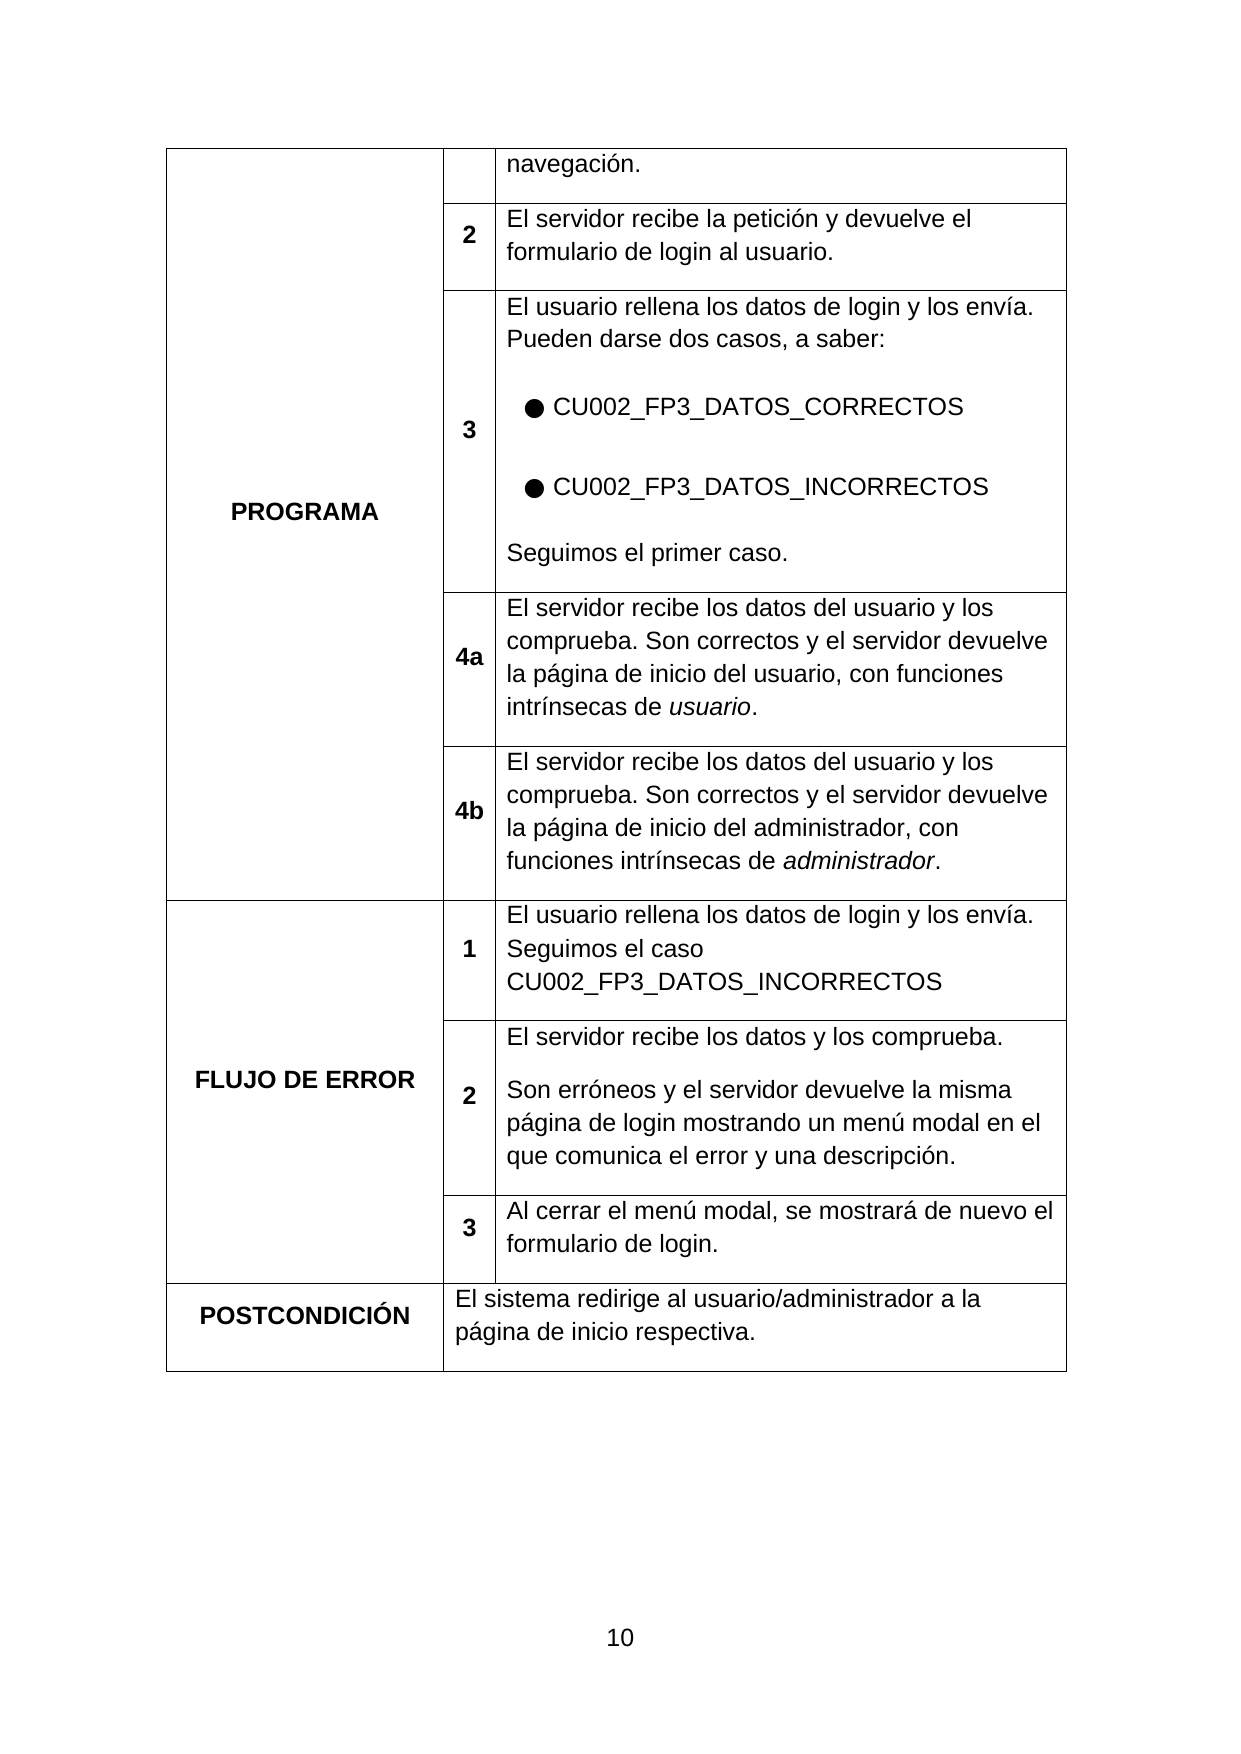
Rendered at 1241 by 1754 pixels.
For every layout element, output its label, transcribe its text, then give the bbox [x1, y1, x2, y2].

table_cell El usuario rellena los datos de login y los envía. Seguimos el caso CU002_FP3_DATOS_INCORRECTOS [496, 901, 1066, 1020]
table_cell El sistema redirige al usuario/administrador a la página de inicio respectiva. [444, 1284, 1066, 1371]
table_cell 2 [444, 1021, 495, 1195]
table_cell 4b [444, 747, 495, 899]
table_cell El servidor recibe los datos del usuario y los comprueba. Son correctos y el servidor devuelve la página de inicio del usuario, con funciones intrínsecas de usuario. [496, 593, 1066, 746]
table_cell 2 [444, 204, 495, 290]
table_cell POSTCONDICIÓN [167, 1284, 443, 1371]
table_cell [496, 149, 1066, 202]
table_cell El usuario rellena los datos de login y los envía. Pueden darse dos casos, a saber: CU002_FP3_DATOS_CORRECTOS CU002_FP3_DATOS_INCORRECTOS Seguimos el primer caso. [496, 291, 1066, 592]
table_cell El servidor recibe los datos del usuario y los comprueba. Son correctos y el servidor devuelve la página de inicio del administrador, con funciones intrínsecas de administrador. [496, 747, 1066, 899]
table_cell FLUJO DE PROGRAMA [167, 149, 443, 899]
table_cell 1 [444, 901, 495, 1020]
table_cell 3 [444, 1196, 495, 1283]
table_cell El servidor recibe la petición y devuelve el formulario de login al usuario. [496, 204, 1066, 290]
table_cell 1 [444, 149, 495, 202]
table_cell Al cerrar el menú modal, se mostrará de nuevo el formulario de login. [496, 1196, 1066, 1283]
table_cell 3 [444, 291, 495, 592]
table_cell FLUJO DE ERROR [167, 901, 443, 1283]
table_cell 4a [444, 593, 495, 746]
table_cell El servidor recibe los datos y los comprueba. Son erróneos y el servidor devuelve la misma página de login mostrando un menú modal en el que comunica el error y una descripción. [496, 1021, 1066, 1195]
